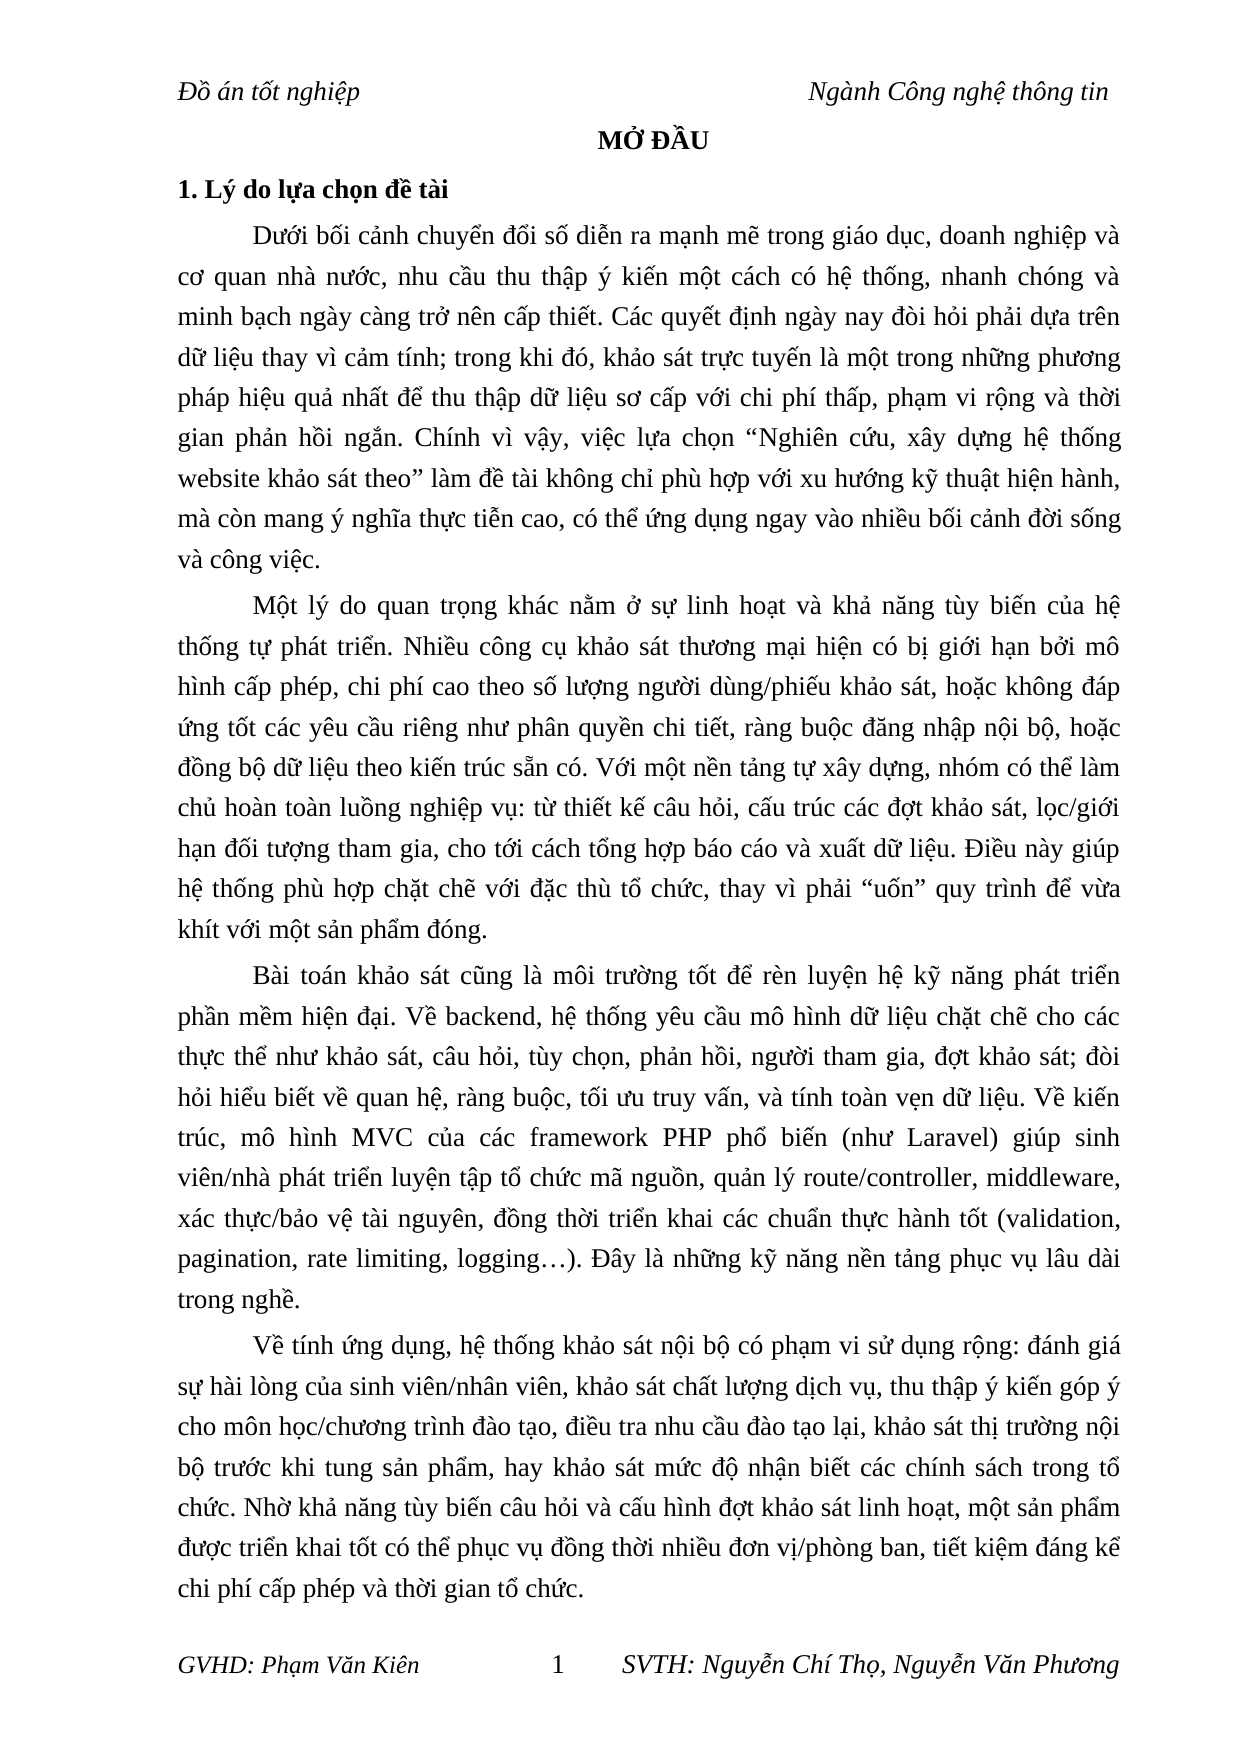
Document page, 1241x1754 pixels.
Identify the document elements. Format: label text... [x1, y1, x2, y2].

text Một lý do quan trọng khác nằm ở sự linh hoạt và khả năng tùy biến của hệ thống tự phát triển. Nhiều công cụ khảo sát thương mại hiện có bị giới hạn bởi mô hình cấp phép, chi phí cao theo số lượng người dùng/phiếu khảo sát, hoặc không đáp ứng tốt các yêu cầu riêng như phân quyền chi tiết, ràng buộc đăng nhập nội bộ, hoặc đồng bộ dữ liệu theo kiến trúc sẵn có. Với một nền tảng tự xây dựng, nhóm có thể làm chủ hoàn toàn luồng nghiệp vụ: từ thiết kế câu hỏi, cấu trúc các đợt khảo sát, lọc/giới hạn đối tượng tham gia, cho tới cách tổng hợp báo cáo và xuất dữ liệu. Điều này giúp hệ thống phù hợp chặt chẽ với đặc thù tổ chức, thay vì phải “uốn” quy trình để vừa khít với một sản phẩm đóng. [177, 589, 1122, 944]
text Dưới bối cảnh chuyển đổi số diễn ra mạnh mẽ trong giáo dục, doanh nghiệp và cơ quan nhà nước, nhu cầu thu thập ý kiến một cách có hệ thống, nhanh chóng và minh bạch ngày càng trở nên cấp thiết. Các quyết định ngày nay đòi hỏi phải dựa trên dữ liệu thay vì cảm tính; trong khi đó, khảo sát trực tuyến là một trong những phương pháp hiệu quả nhất để thu thập dữ liệu sơ cấp với chi phí thấp, phạm vi rộng và thời gian phản hồi ngắn. Chính vì vậy, việc lựa chọn “Nghiên cứu, xây dựng hệ thống website khảo sát theo” làm đề tài không chỉ phù hợp với xu hướng kỹ thuật hiện hành, mà còn mang ý nghĩa thực tiễn cao, có thể ứng dụng ngay vào nhiều bối cảnh đời sống và công việc. [177, 219, 1122, 574]
text Bài toán khảo sát cũng là môi trường tốt để rèn luyện hệ kỹ năng phát triển phần mềm hiện đại. Về backend, hệ thống yêu cầu mô hình dữ liệu chặt chẽ cho các thực thể như khảo sát, câu hỏi, tùy chọn, phản hồi, người tham gia, đợt khảo sát; đòi hỏi hiểu biết về quan hệ, ràng buộc, tối ưu truy vấn, và tính toàn vẹn dữ liệu. Về kiến trúc, mô hình MVC của các framework PHP phổ biến (như Laravel) giúp sinh viên/nhà phát triển luyện tập tổ chức mã nguồn, quản lý route/controller, middleware, xác thực/bảo vệ tài nguyên, đồng thời triển khai các chuẩn thực hành tốt (validation, pagination, rate limiting, logging…). Đây là những kỹ năng nền tảng phục vụ lâu dài trong nghề. [177, 959, 1122, 1314]
text Về tính ứng dụng, hệ thống khảo sát nội bộ có phạm vi sử dụng rộng: đánh giá sự hài lòng của sinh viên/nhân viên, khảo sát chất lượng dịch vụ, thu thập ý kiến góp ý cho môn học/chương trình đào tạo, điều tra nhu cầu đào tạo lại, khảo sát thị trường nội bộ trước khi tung sản phẩm, hay khảo sát mức độ nhận biết các chính sách trong tổ chức. Nhờ khả năng tùy biến câu hỏi và cấu hình đợt khảo sát linh hoạt, một sản phẩm được triển khai tốt có thể phục vụ đồng thời nhiều đơn vị/phòng ban, tiết kiệm đáng kể chi phí cấp phép và thời gian tổ chức. [177, 1329, 1122, 1603]
subtitle 1. Lý do lựa chọn đề tài [177, 173, 1122, 204]
subtitle MỞ ĐẦU [177, 124, 1122, 156]
